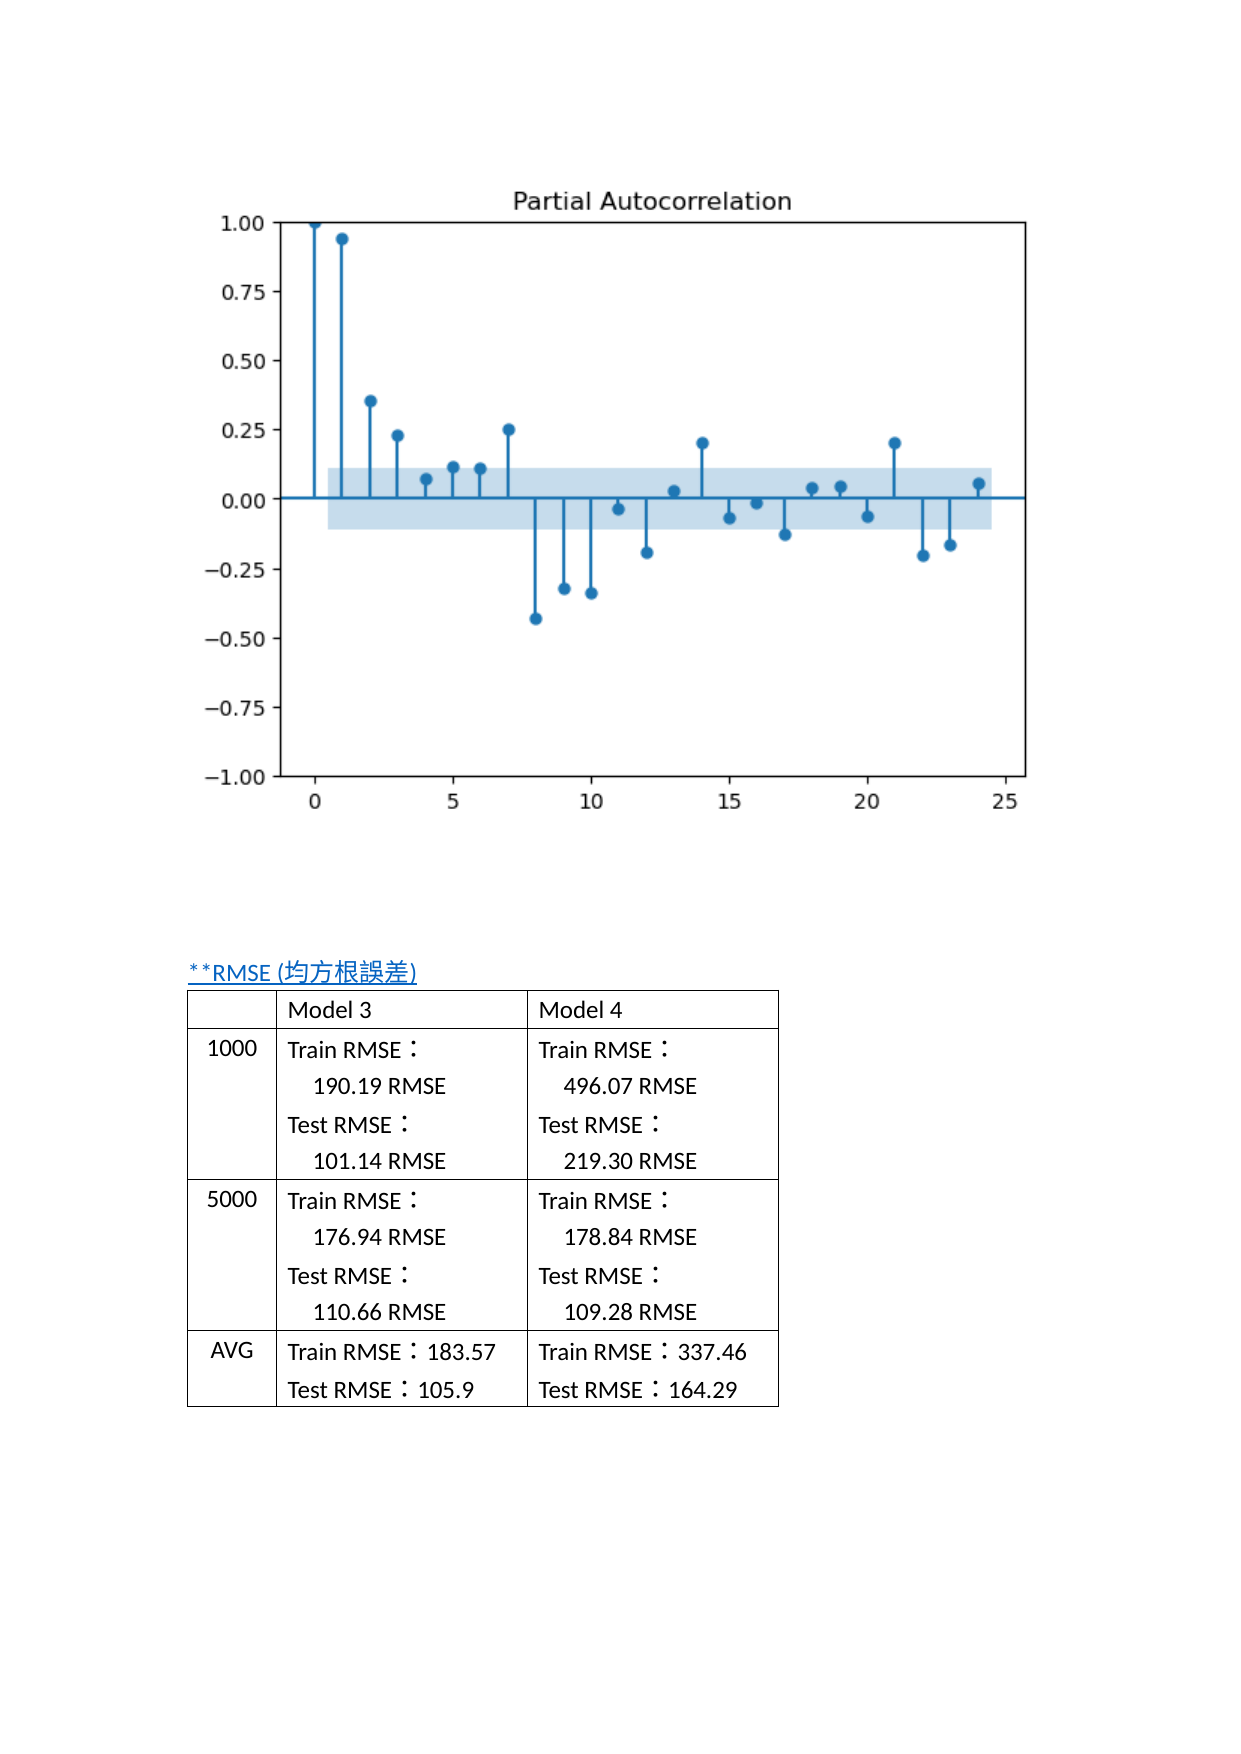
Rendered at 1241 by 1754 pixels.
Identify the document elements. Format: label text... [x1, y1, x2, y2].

table_header Model 3 [277, 991, 527, 1028]
table_cell Train RMSE：183.57 Test RMSE：105.9 [277, 1331, 527, 1406]
table_header Model 4 [528, 991, 778, 1028]
picture [187, 177, 1040, 827]
table_cell Train RMSE： 178.84 RMSE Test RMSE： 109.28 RMSE [528, 1180, 778, 1330]
table_cell AVG [188, 1331, 276, 1406]
table_header [188, 991, 276, 1028]
table_cell 5000 [188, 1180, 276, 1330]
table_cell 1000 [188, 1029, 276, 1179]
text **RMSE (均方根誤差) [187, 952, 1053, 989]
table_cell Train RMSE： 176.94 RMSE Test RMSE： 110.66 RMSE [277, 1180, 527, 1330]
table_cell Train RMSE：337.46 Test RMSE：164.29 [528, 1331, 778, 1406]
table_cell Train RMSE： 190.19 RMSE Test RMSE： 101.14 RMSE [277, 1029, 527, 1179]
table_cell Train RMSE： 496.07 RMSE Test RMSE： 219.30 RMSE [528, 1029, 778, 1179]
